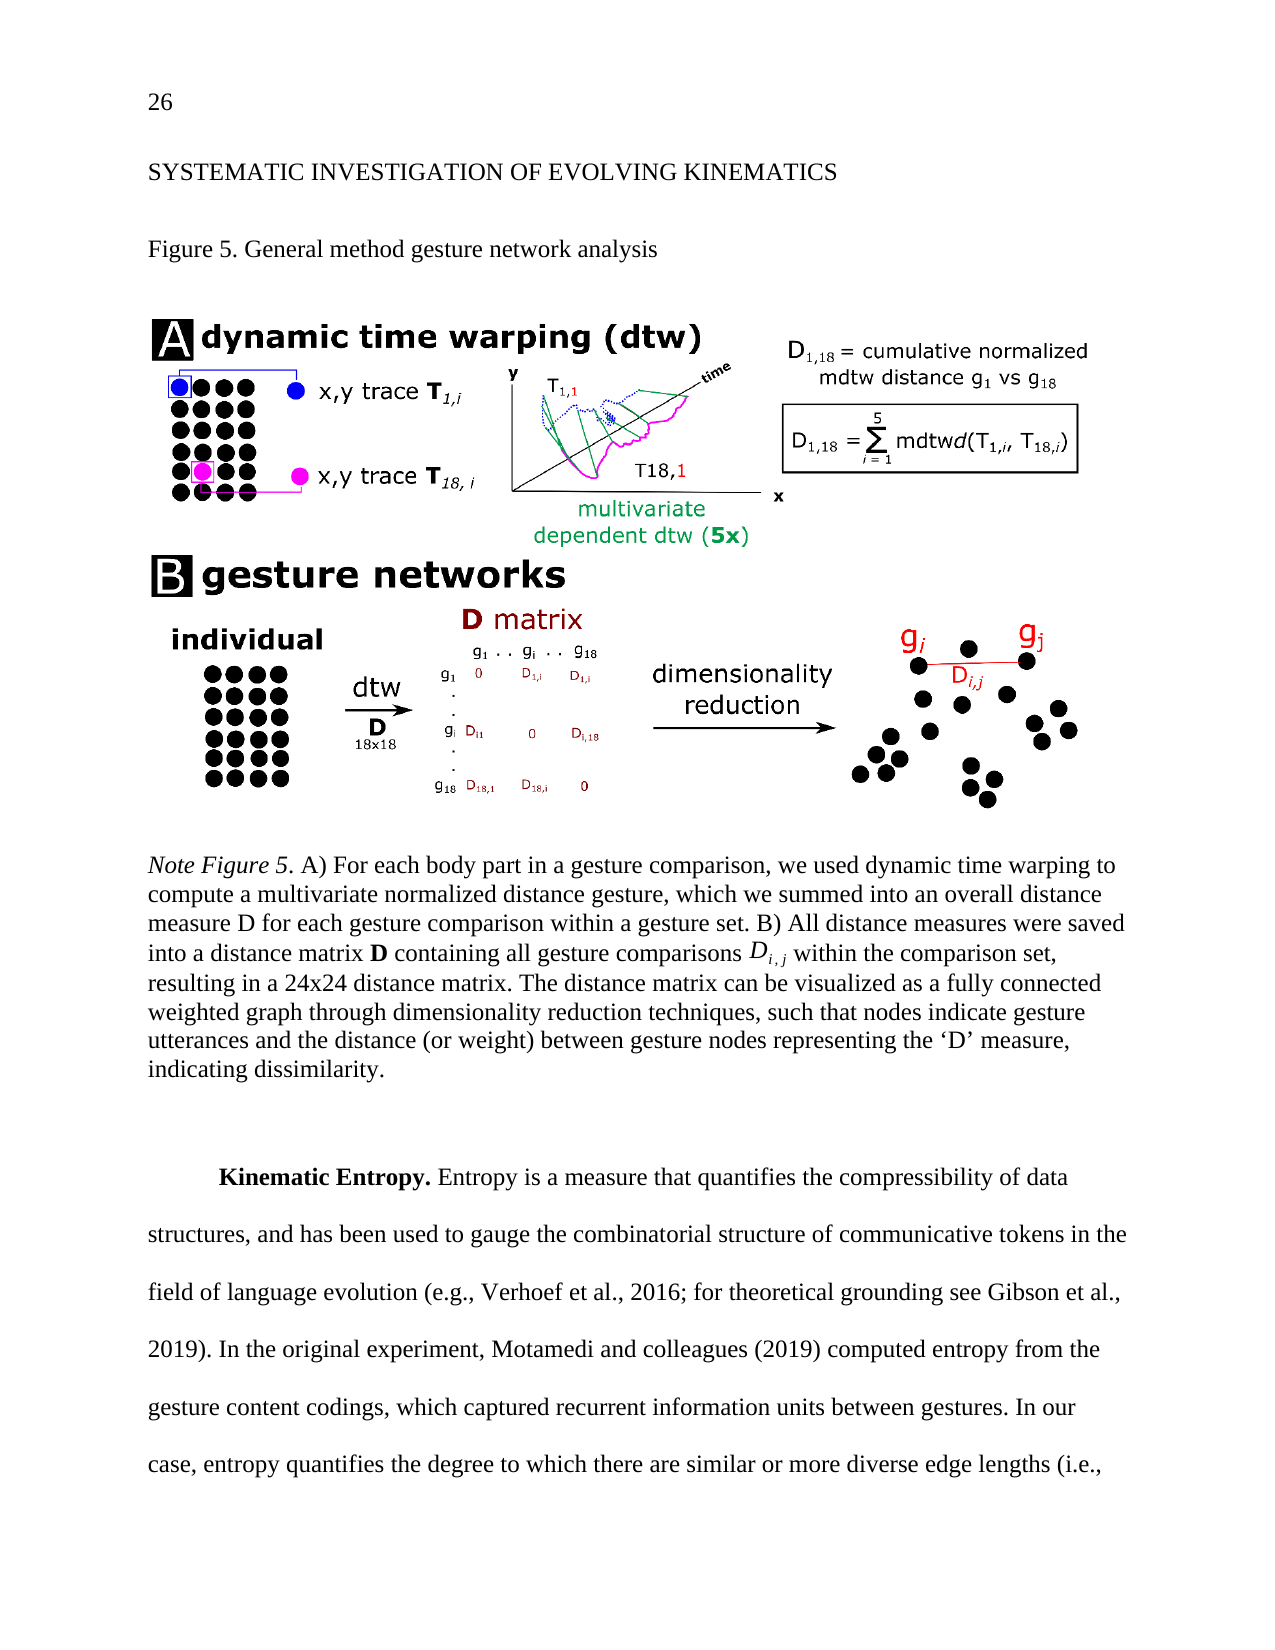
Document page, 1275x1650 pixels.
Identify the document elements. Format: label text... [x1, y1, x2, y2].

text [148, 1162, 1127, 1478]
subtitle Kinematic Entropy. [148, 1162, 431, 1190]
text Note Figure 5. A) For each body part in a gesture comparison, we used dynamic time warping to compute a multivariate normalized distance gesture, which we summed into an overall distance measure D for each gesture comparison within a gesture set. B) All distance measures were saved into a distance matrix D containing all gesture comparisons within the comparison set, resulting in a 24x24 distance matrix. The distance matrix can be visualized as a fully connected weighted graph through dimensionality reduction techniques, such that nodes indicate gesture utterances and the distance (or weight) between gesture nodes representing the ‘D’ measure, indicating dissimilarity. [148, 850, 1127, 1083]
text Figure 5. General method gesture network analysis [148, 234, 1127, 262]
picture [147, 316, 1128, 826]
